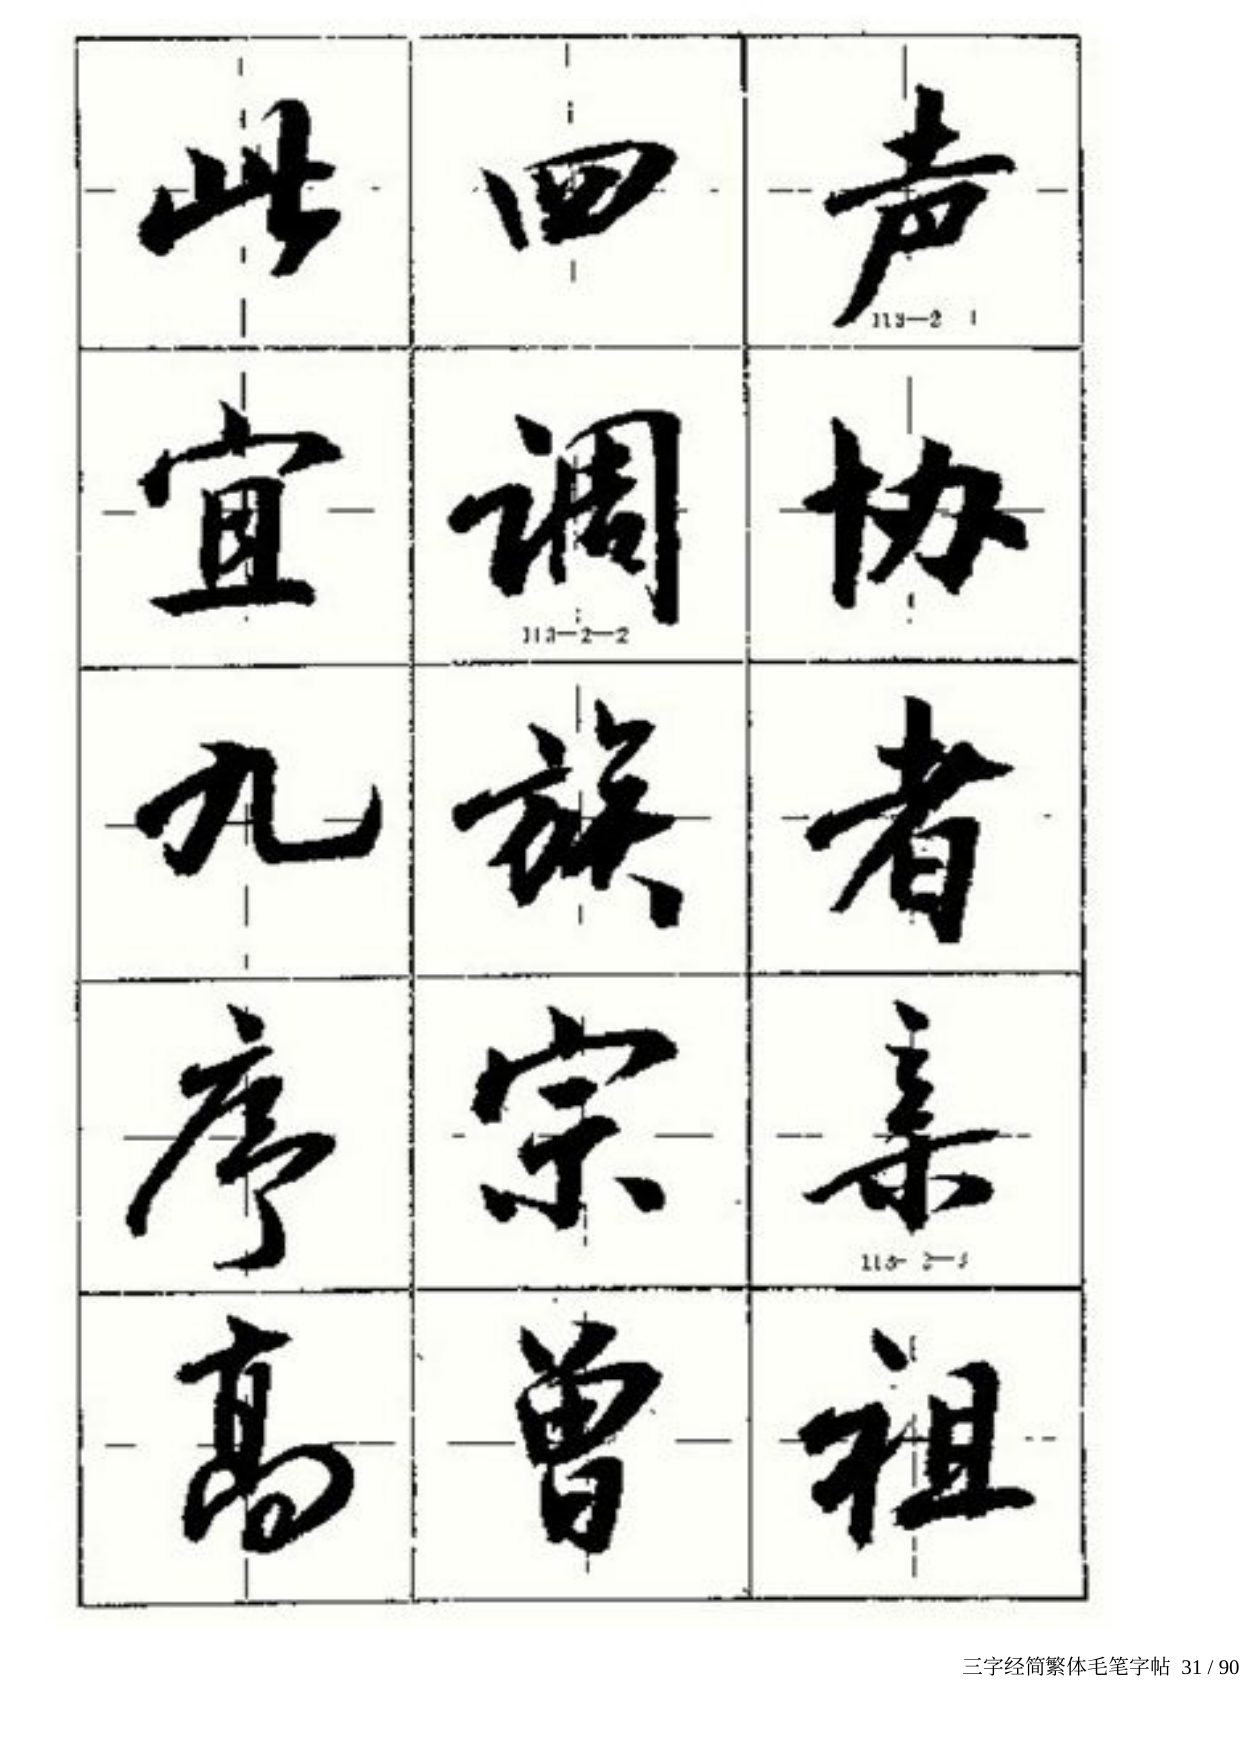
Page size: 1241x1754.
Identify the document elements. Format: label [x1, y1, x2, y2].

picture [45, 1, 1195, 1630]
